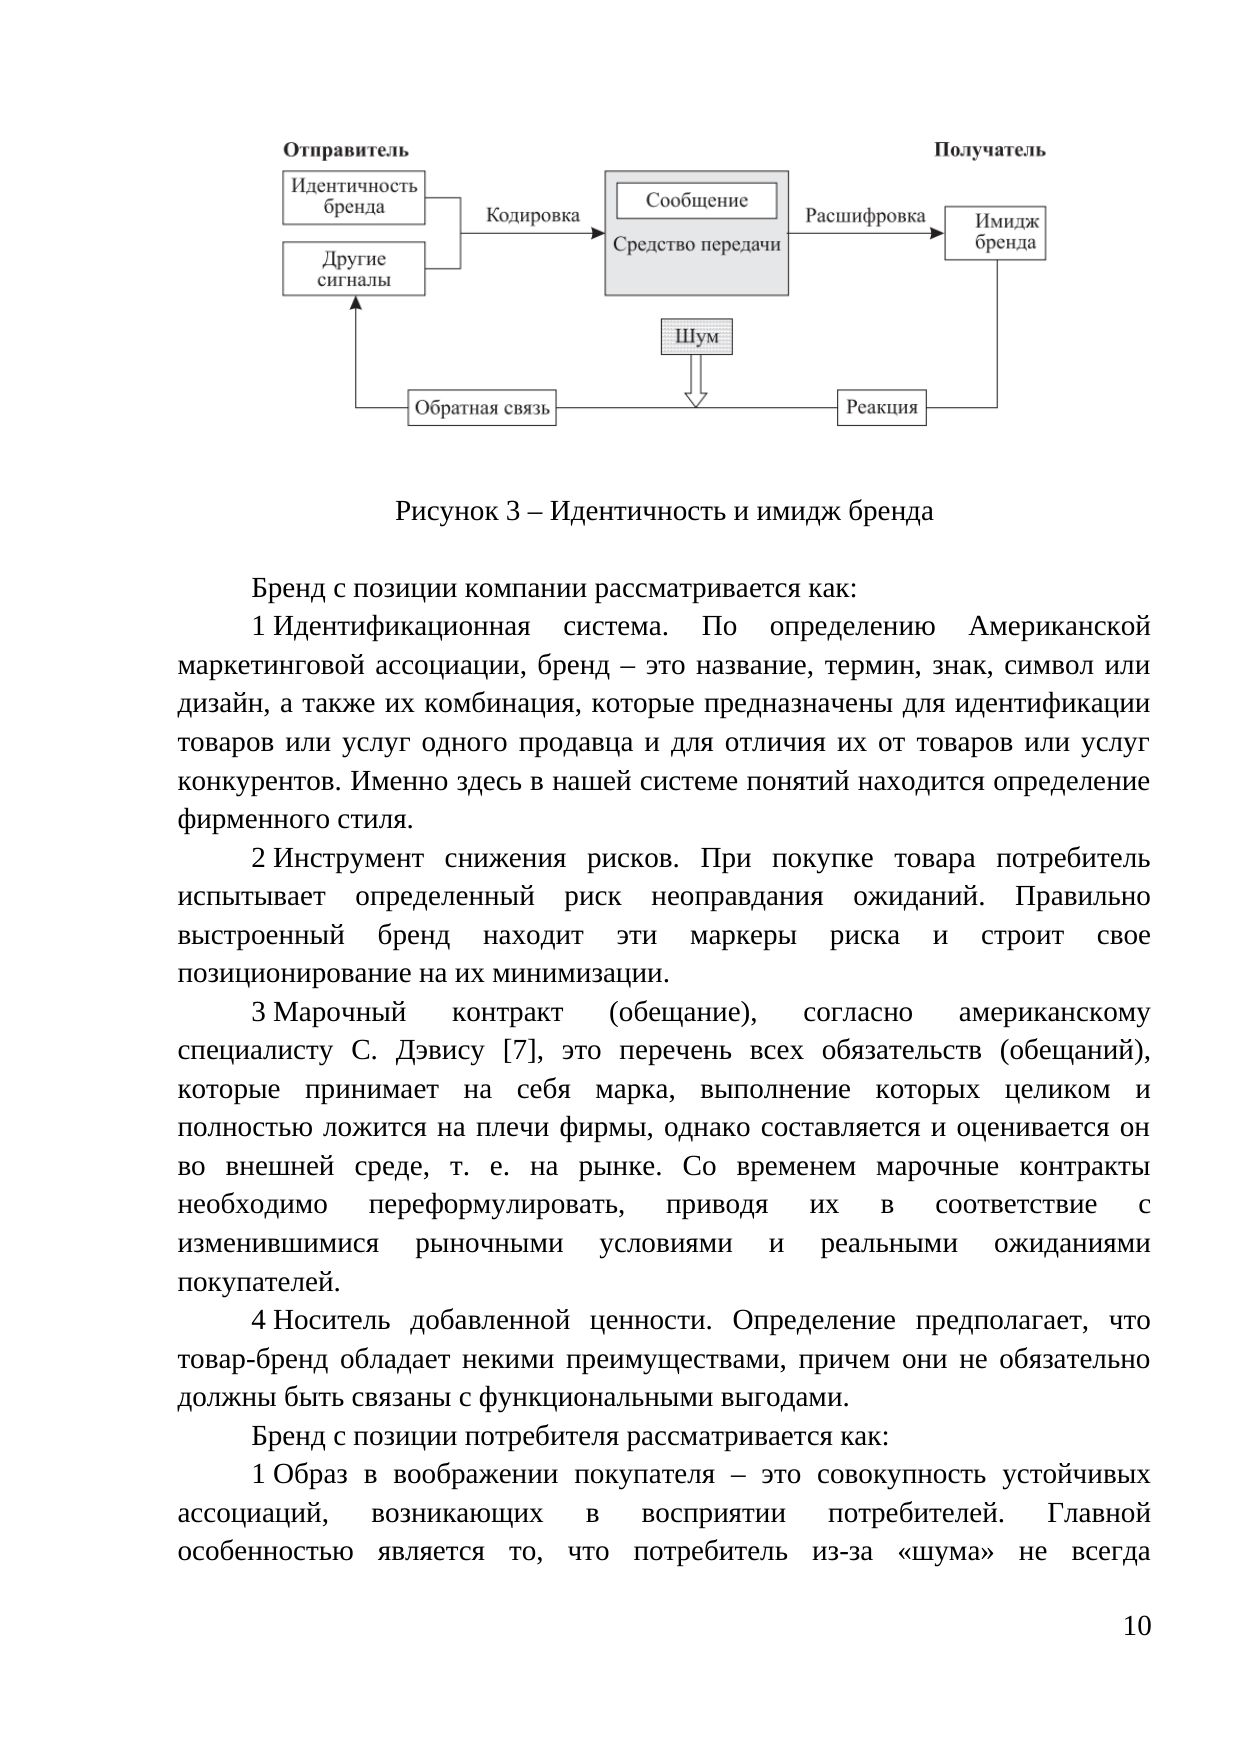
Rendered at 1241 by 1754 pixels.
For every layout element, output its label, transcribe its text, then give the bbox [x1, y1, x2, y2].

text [177, 1456, 1152, 1567]
text 1 Идентификационная система. По определению Американской маркетинговой ассоциации, бренд – это название, термин, знак, символ или дизайн, а также их комбинация, которые предназначены для идентификации товаров или услуг одного продавца и для отличия их от товаров или услуг конкурентов. Именно здесь в нашей системе понятий находится определение фирменного стиля. [177, 608, 1152, 835]
text Бренд с позиции потребителя рассматривается как: [177, 1418, 1152, 1451]
text Рисунок 3 – Идентичность и имидж бренда [177, 493, 1152, 526]
text 3 Марочный контракт (обещание), согласно американскому специалисту С. Дэвису [7], это перечень всех обязательств (обещаний), которые принимает на себя марка, выполнение которых целиком и полностью ложится на плечи фирмы, однако составляется и оценивается он во внешней среде, т. е. на рынке. Со временем марочные контракты необходимо переформулировать, приводя их в соответствие с изменившимися рыночными условиями и реальными ожиданиями покупателей. [177, 994, 1152, 1297]
text 4 Носитель добавленной ценности. Определение предполагает, что товар-бренд обладает некими преимуществами, причем они не обязательно должны быть связаны с функциональными выгодами. [177, 1302, 1152, 1413]
picture [252, 118, 1076, 450]
text Бренд с позиции компании рассматривается как: [177, 570, 1152, 603]
text 2 Инструмент снижения рисков. При покупке товара потребитель испытывает определенный риск неоправдания ожиданий. Правильно выстроенный бренд находит эти маркеры риска и строит свое позиционирование на их минимизации. [177, 840, 1152, 989]
